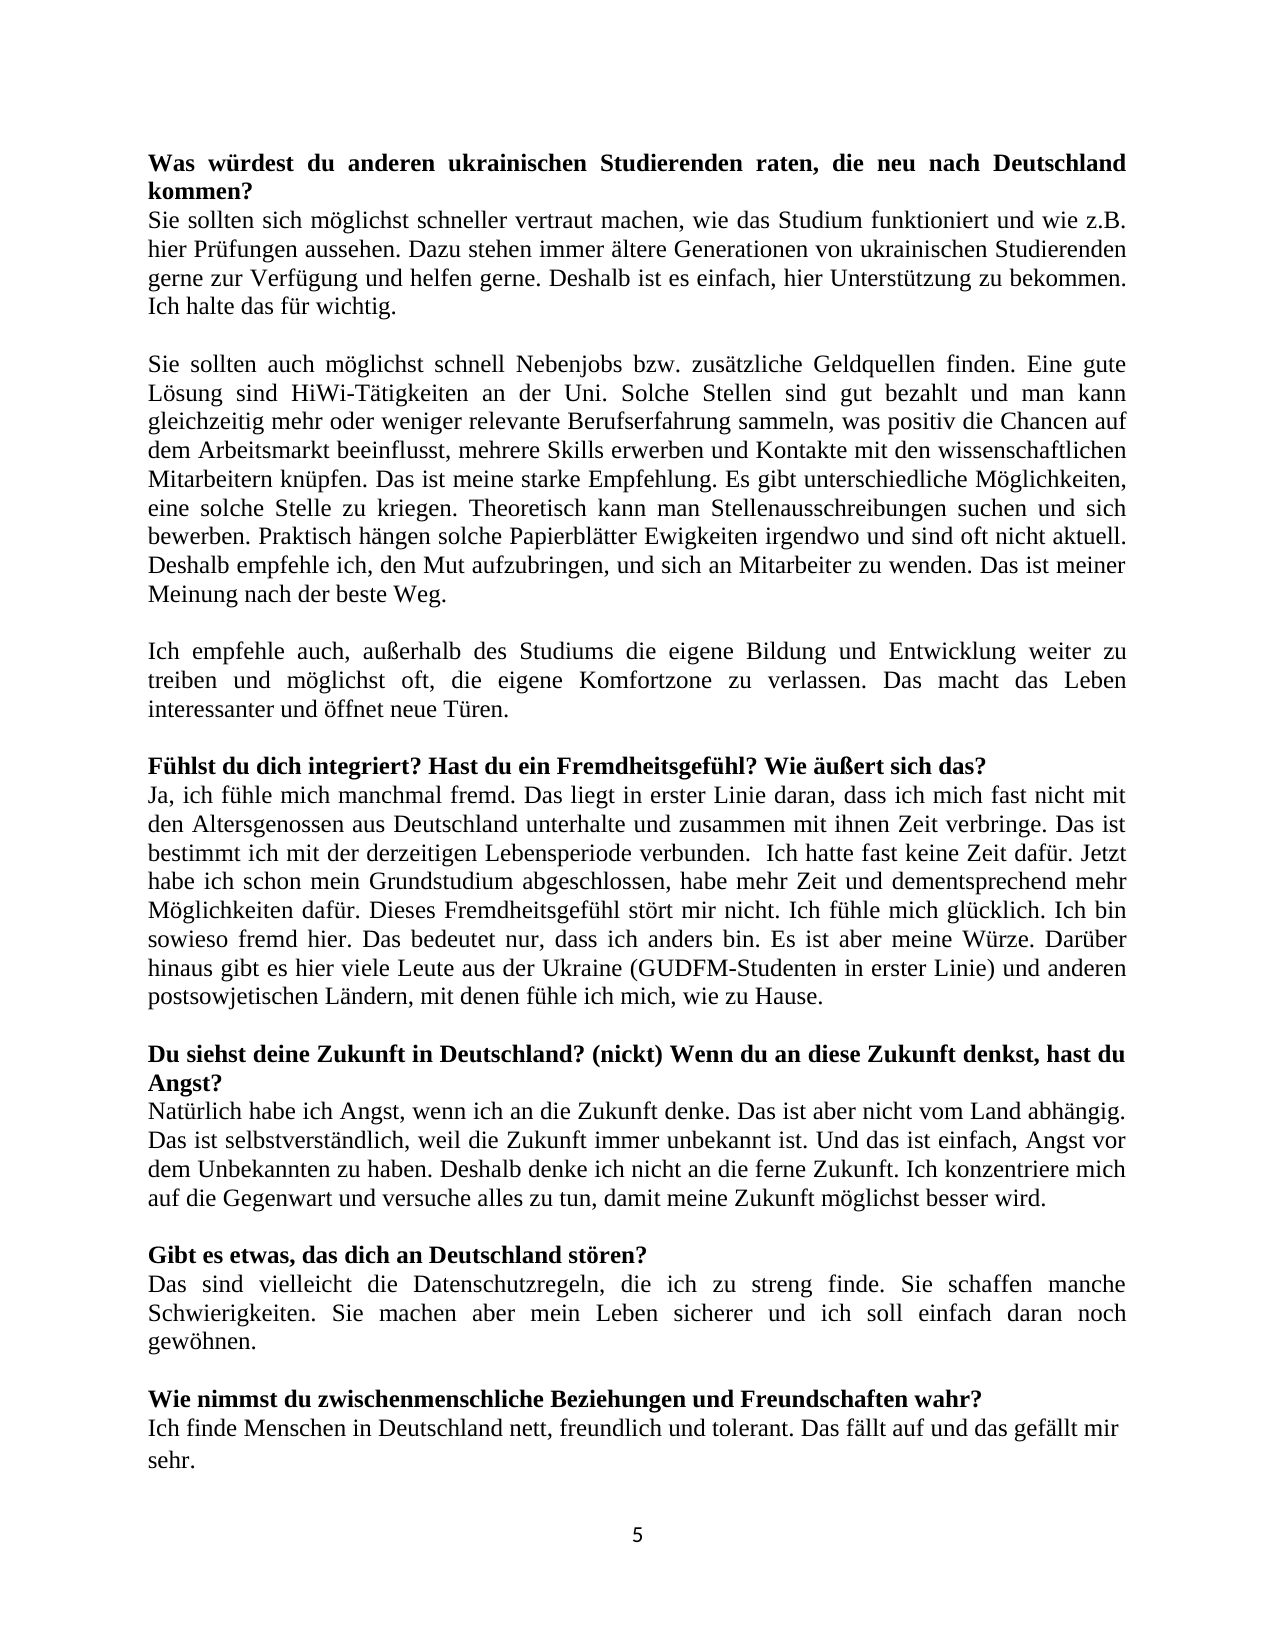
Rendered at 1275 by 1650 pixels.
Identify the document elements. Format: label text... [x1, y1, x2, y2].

text Gibt es etwas, das dich an Deutschland stören? [148, 1240, 1127, 1269]
text Fühlst du dich integriert? Hast du ein Fremdheitsgefühl? Wie äußert sich das? [148, 751, 1127, 780]
text Sie sollten sich möglichst schneller vertraut machen, wie das Studium funktioniert und wie z.B. hier Prüfungen aussehen. Dazu stehen immer ältere Generationen von ukrainischen Studierenden gerne zur Verfügung und helfen gerne. Deshalb ist es einfach, hier Unterstützung zu bekommen. Ich halte das für wichtig. [148, 205, 1127, 320]
text Ja, ich fühle mich manchmal fremd. Das liegt in erster Linie daran, dass ich mich fast nicht mit den Altersgenossen aus Deutschland unterhalte und zusammen mit ihnen Zeit verbringe. Das ist bestimmt ich mit der derzeitigen Lebensperiode verbunden. Ich hatte fast keine Zeit dafür. Jetzt habe ich schon mein Grundstudium abgeschlossen, habe mehr Zeit und dementsprechend mehr Möglichkeiten dafür. Dieses Fremdheitsgefühl stört mir nicht. Ich fühle mich glücklich. Ich bin sowieso fremd hier. Das bedeutet nur, dass ich anders bin. Es ist aber meine Würze. Darüber hinaus gibt es hier viele Leute aus der Ukraine (GUDFM-Studenten in erster Linie) und anderen postsowjetischen Ländern, mit denen fühle ich mich, wie zu Hause. [148, 780, 1127, 1010]
text Das sind vielleicht die Datenschutzregeln, die ich zu streng finde. Sie schaffen manche Schwierigkeiten. Sie machen aber mein Leben sicherer und ich soll einfach daran noch gewöhnen. [148, 1269, 1127, 1355]
text Sie sollten auch möglichst schnell Nebenjobs bzw. zusätzliche Geldquellen finden. Eine gute Lösung sind HiWi-Tätigkeiten an der Uni. Solche Stellen sind gut bezahlt und man kann gleichzeitig mehr oder weniger relevante Berufserfahrung sammeln, was positiv die Chancen auf dem Arbeitsmarkt beeinflusst, mehrere Skills erwerben und Kontakte mit den wissenschaftlichen Mitarbeitern knüpfen. Das ist meine starke Empfehlung. Es gibt unterschiedliche Möglichkeiten, eine solche Stelle zu kriegen. Theoretisch kann man Stellenausschreibungen suchen und sich bewerben. Praktisch hängen solche Papierblätter Ewigkeiten irgendwo und sind oft nicht aktuell. Deshalb empfehle ich, den Mut aufzubringen, und sich an Mitarbeiter zu wenden. Das ist meiner Meinung nach der beste Weg. [148, 349, 1127, 608]
text Ich finde Menschen in Deutschland nett, freundlich und tolerant. Das fällt auf und das gefällt mir sehr. [148, 1413, 1127, 1474]
text Natürlich habe ich Angst, wenn ich an die Zukunft denke. Das ist aber nicht vom Land abhängig. Das ist selbstverständlich, weil die Zukunft immer unbekannt ist. Und das ist einfach, Angst vor dem Unbekannten zu haben. Deshalb denke ich nicht an die ferne Zukunft. Ich konzentriere mich auf die Gegenwart und versuche alles zu tun, damit meine Zukunft möglichst besser wird. [148, 1096, 1127, 1211]
text Was würdest du anderen ukrainischen Studierenden raten, die neu nach Deutschland kommen? [148, 148, 1127, 205]
text Du siehst deine Zukunft in Deutschland? (nickt) Wenn du an diese Zukunft denkst, hast du Angst? [148, 1039, 1127, 1096]
text Wie nimmst du zwischenmenschliche Beziehungen und Freundschaften wahr? [148, 1384, 1127, 1413]
text Ich empfehle auch, außerhalb des Studiums die eigene Bildung und Entwicklung weiter zu treiben und möglichst oft, die eigene Komfortzone zu verlassen. Das macht das Leben interessanter und öffnet neue Türen. [148, 636, 1127, 723]
